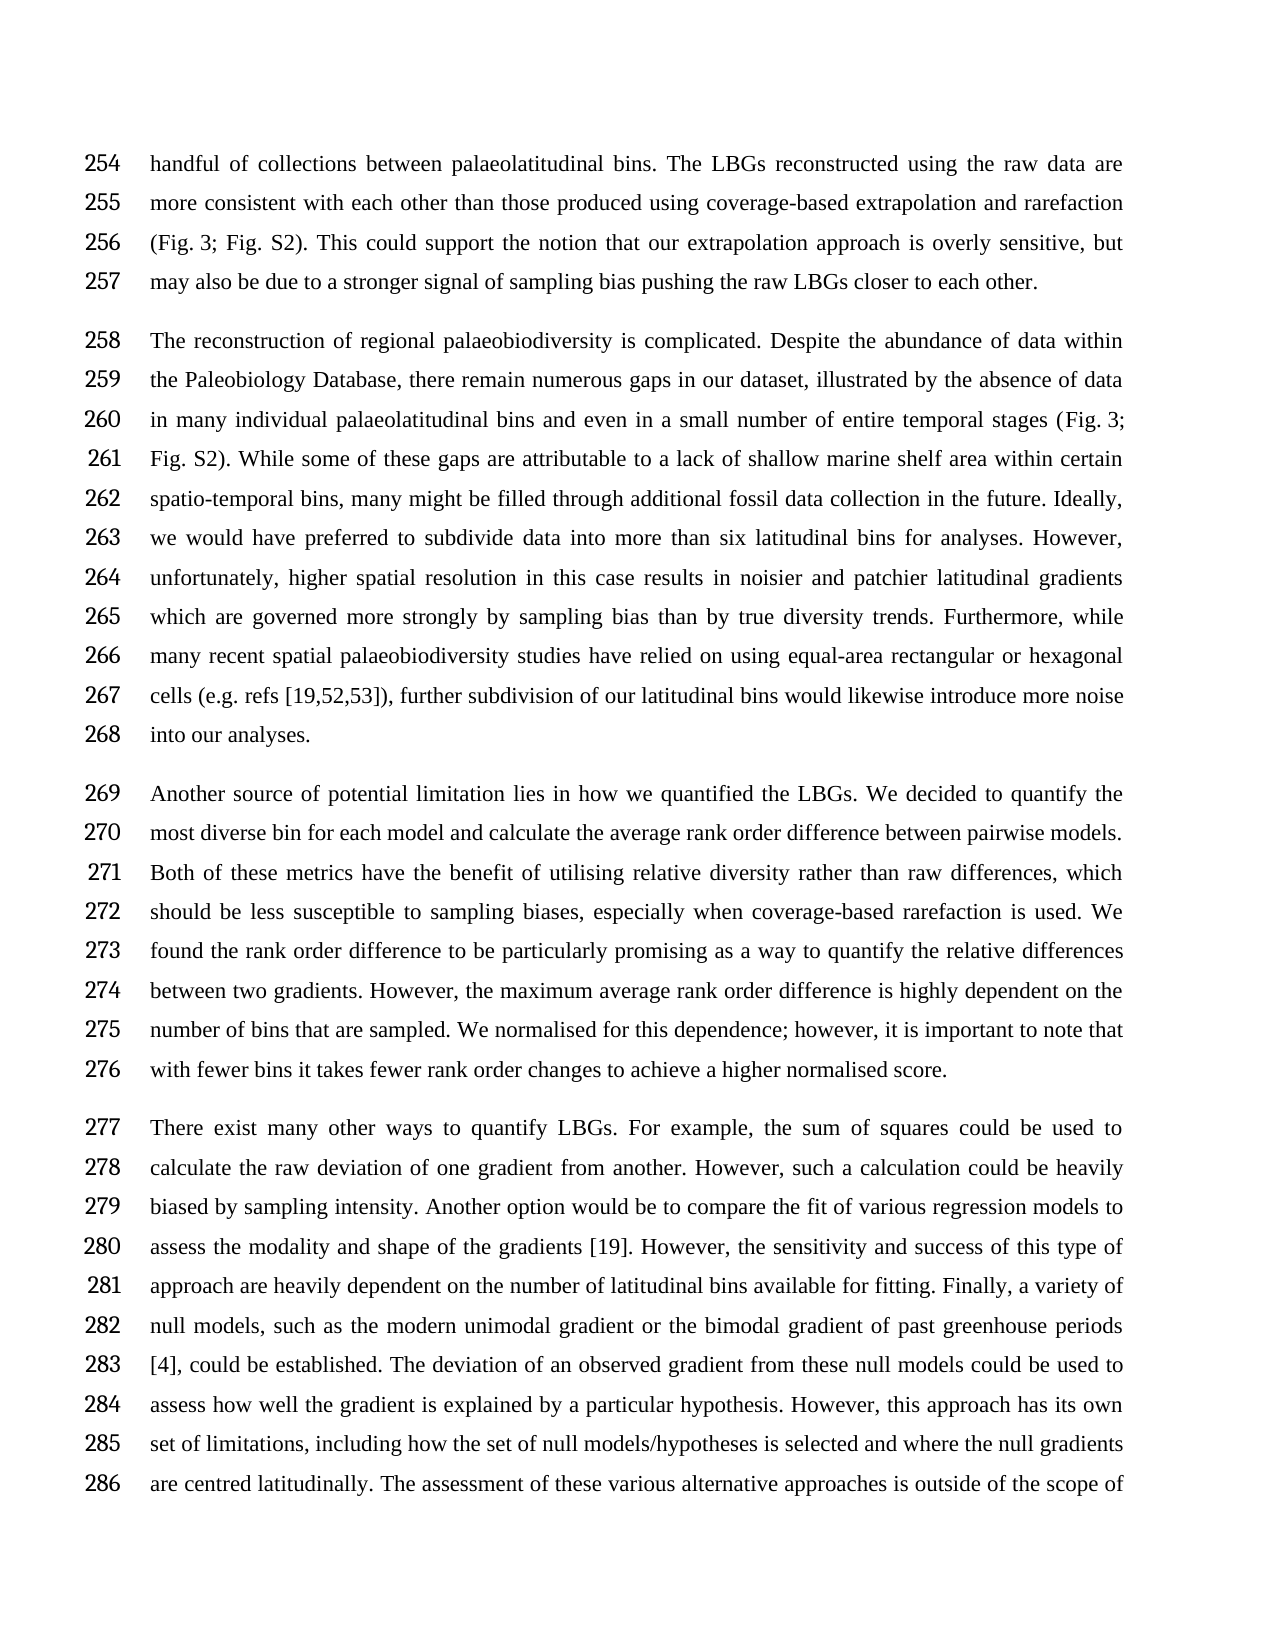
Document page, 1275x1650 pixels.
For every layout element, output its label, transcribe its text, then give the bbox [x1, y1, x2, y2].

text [150, 150, 1125, 295]
text Another source of potential limitation lies in how we quantified the LBGs. We decided to quantify the most diverse bin for each model and calculate the average rank order difference between pairwise models. Both of these metrics have the benefit of utilising relative diversity rather than raw differences, which should be less susceptible to sampling biases, especially when coverage-based rarefaction is used. We found the rank order difference to be particularly promising as a way to quantify the relative differences between two gradients. However, the maximum average rank order difference is highly dependent on the number of bins that are sampled. We normalised for this dependence; however, it is important to note that with fewer bins it takes fewer rank order changes to achieve a higher normalised score. [150, 780, 1125, 1082]
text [150, 1114, 1125, 1496]
text The reconstruction of regional palaeobiodiversity is complicated. Despite the abundance of data within the Paleobiology Database, there remain numerous gaps in our dataset, illustrated by the absence of data in many individual palaeolatitudinal bins and even in a small number of entire temporal stages (Fig. 3; Fig. S2). While some of these gaps are attributable to a lack of shallow marine shelf area within certain spatio-temporal bins, many might be filled through additional fossil data collection in the future. Ideally, we would have preferred to subdivide data into more than six latitudinal bins for analyses. However, unfortunately, higher spatial resolution in this case results in noisier and patchier latitudinal gradients which are governed more strongly by sampling bias than by true diversity trends. Furthermore, while many recent spatial palaeobiodiversity studies have relied on using equal-area rectangular or hexagonal cells (e.g. refs [19,52,53]), further subdivision of our latitudinal bins would likewise introduce more noise into our analyses. [150, 327, 1125, 748]
